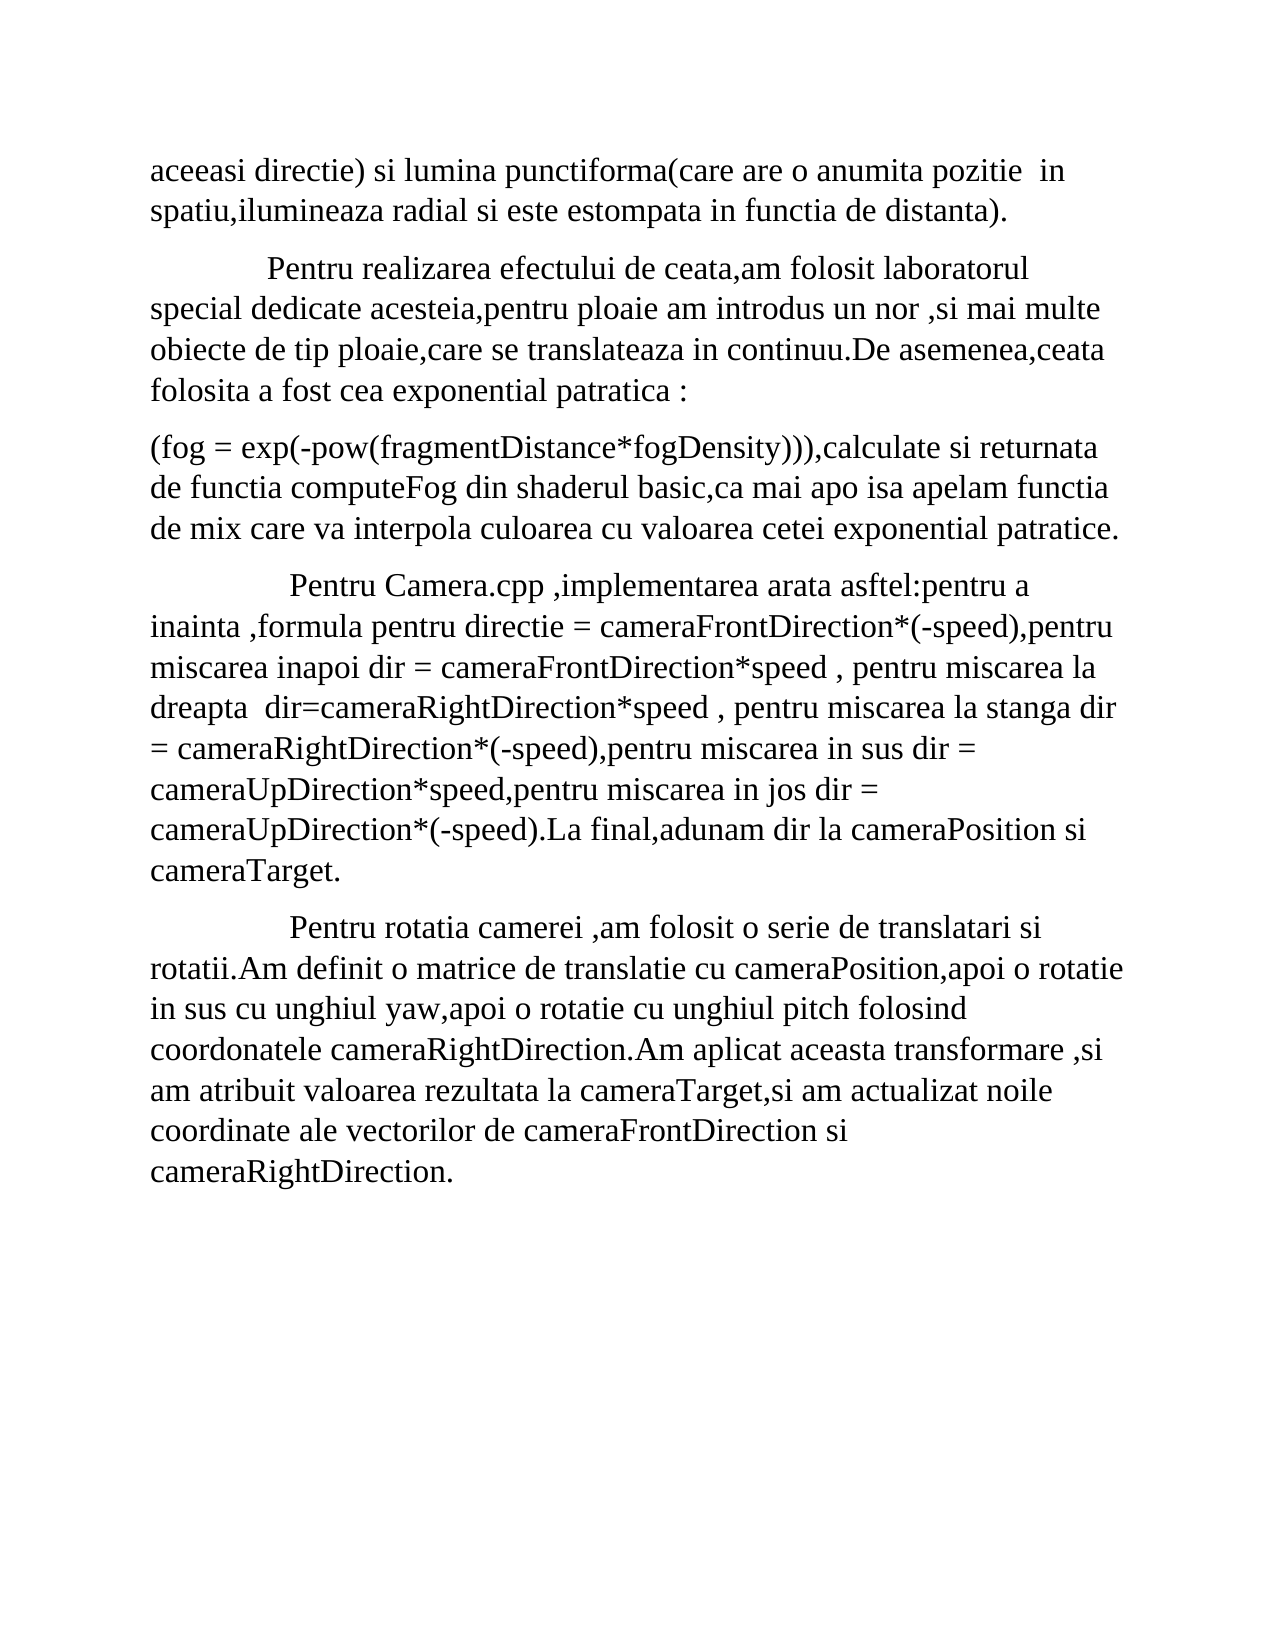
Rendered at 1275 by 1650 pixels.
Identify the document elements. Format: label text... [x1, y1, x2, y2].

text Pentru rotatia camerei ,am folosit o serie de translatari si rotatii.Am definit o matrice de translatie cu cameraPosition,apoi o rotatie in sus cu unghiul yaw,apoi o rotatie cu unghiul pitch folosind coordonatele cameraRightDirection.Am aplicat aceasta transformare ,si am atribuit valoarea rezultata la cameraTarget,si am actualizat noile coordinate ale vectorilor de cameraFrontDirection si cameraRightDirection. [150, 907, 1125, 1189]
text Pentru realizarea efectului de ceata,am folosit laboratorul special dedicate acesteia,pentru ploaie am introdus un nor ,si mai multe obiecte de tip ploaie,care se translateaza in continuu.De asemenea,ceata folosita a fost cea exponential patratica : [150, 248, 1125, 408]
text (fog = exp(-pow(fragmentDistance*fogDensity))),calculate si returnata de functia computeFog din shaderul basic,ca mai apo isa apelam functia de mix care va interpola culoarea cu valoarea cetei exponential patratice. [150, 427, 1125, 547]
text Pentru Camera.cpp ,implementarea arata asftel:pentru a inainta ,formula pentru directie = cameraFrontDirection*(-speed),pentru miscarea inapoi dir = cameraFrontDirection*speed , pentru miscarea la dreapta dir=cameraRightDirection*speed , pentru miscarea la stanga dir = cameraRightDirection*(-speed),pentru miscarea in sus dir = cameraUpDirection*speed,pentru miscarea in jos dir = cameraUpDirection*(-speed).La final,adunam dir la cameraPosition si cameraTarget. [150, 566, 1125, 888]
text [150, 150, 1125, 229]
